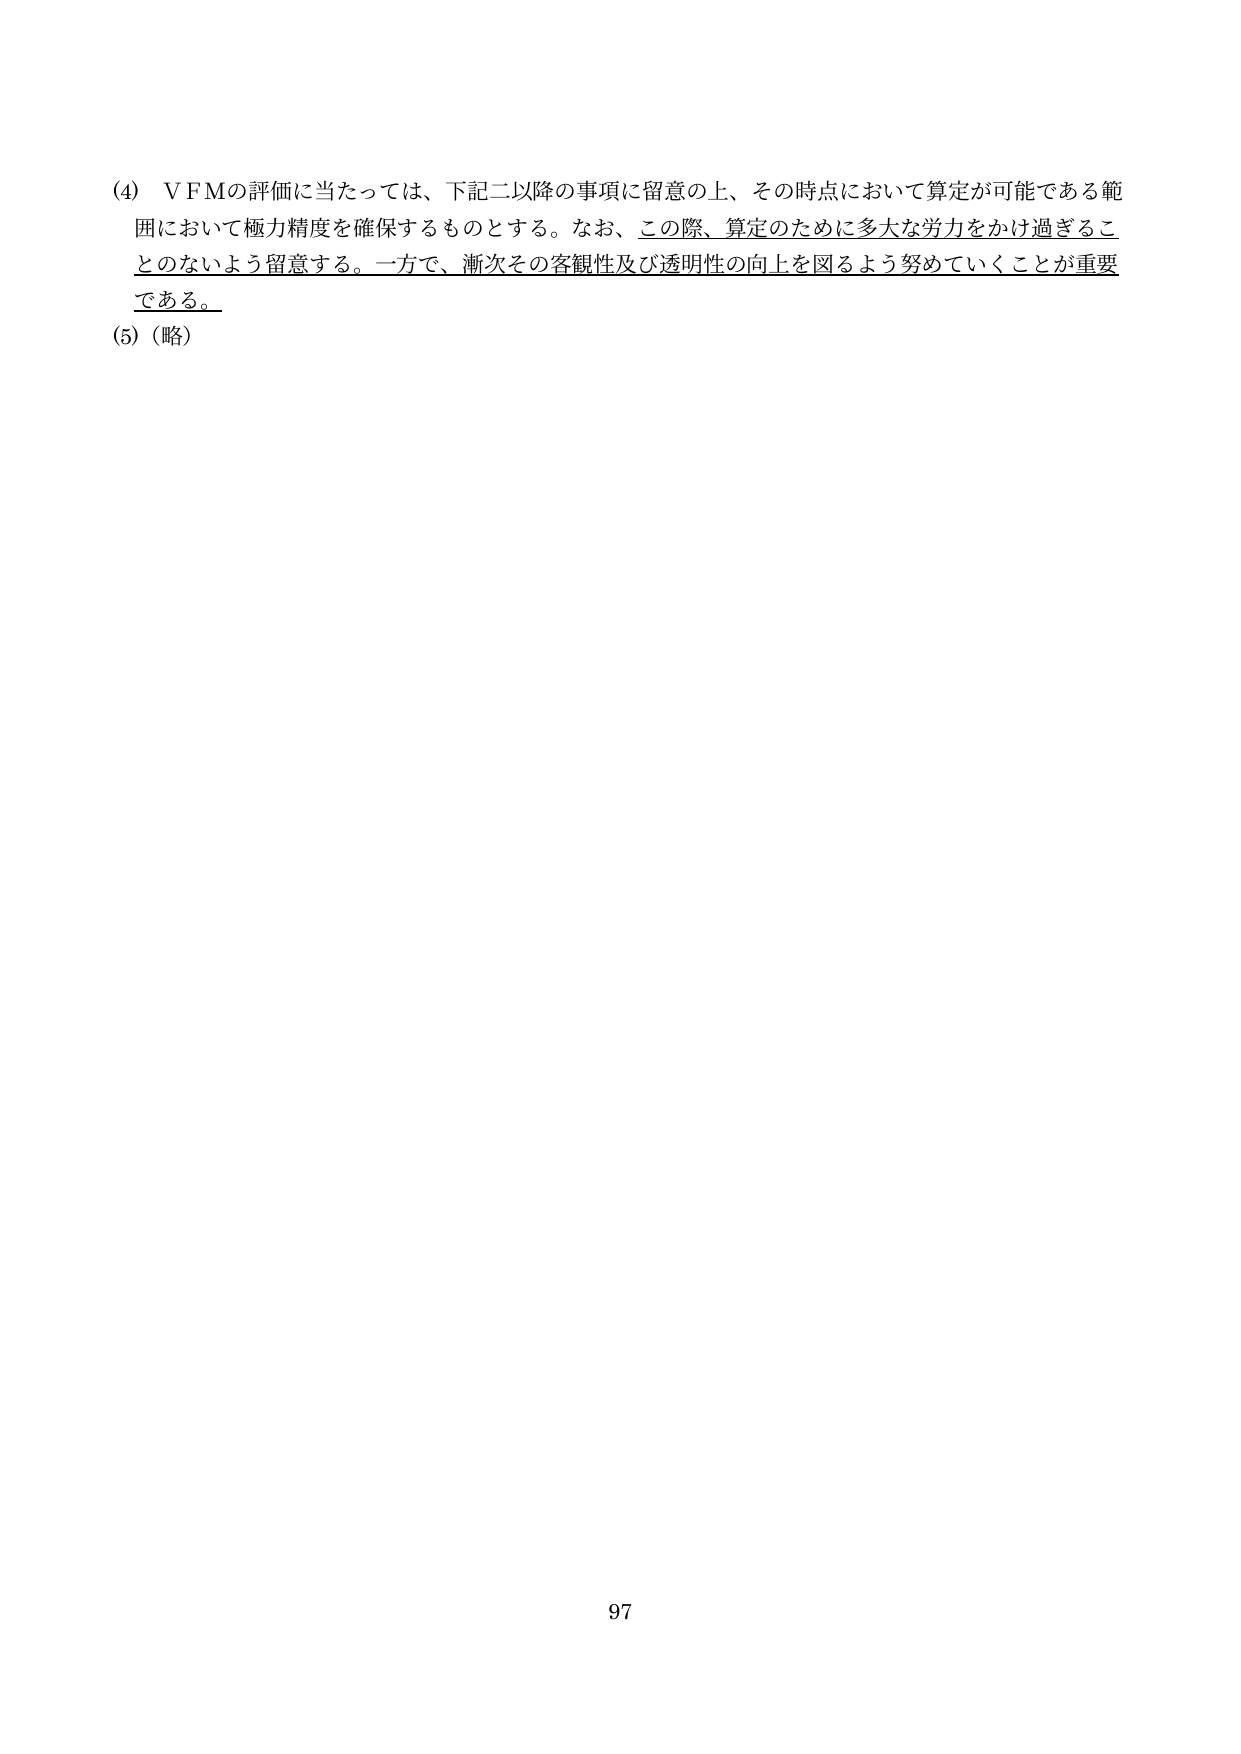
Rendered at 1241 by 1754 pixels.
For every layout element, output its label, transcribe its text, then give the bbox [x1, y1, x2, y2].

text (4) ＶＦＭの評価に当たっては、下記二以降の事項に留意の上、その時点において算定が可能である範囲において極力精度を確保するものとする。なお、この際、算定のために多大な労力をかけ過ぎることのないよう留意する。一方で、漸次その客観性及び透明性の向上を図るよう努めていくことが重要である。 [112, 172, 1128, 317]
text (5)（略） [112, 317, 1128, 353]
